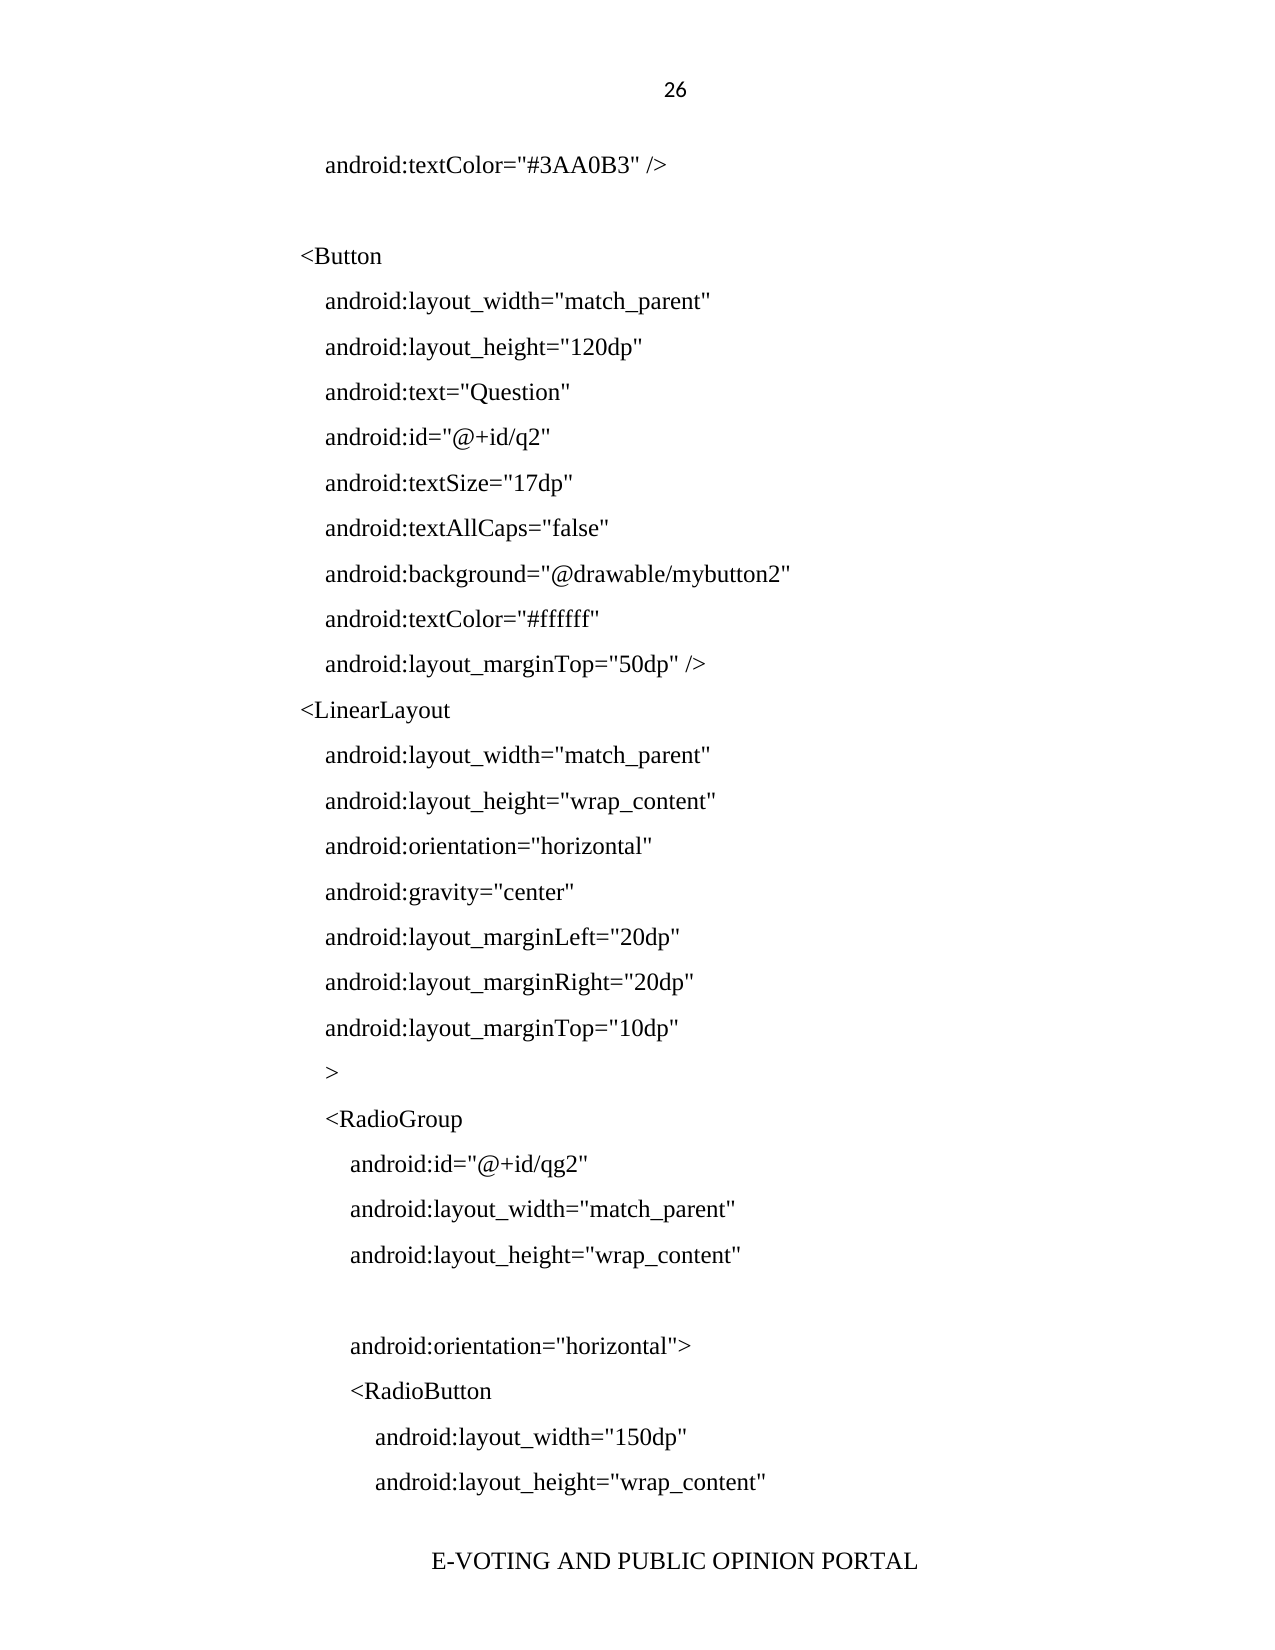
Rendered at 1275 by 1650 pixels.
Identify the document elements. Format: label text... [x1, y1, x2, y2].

text android:textColor="#ffffff" [225, 604, 1125, 633]
text android:id="@+id/qg2" [225, 1149, 1125, 1178]
text android:background="@drawable/mybutton2" [225, 559, 1125, 587]
text > [225, 1058, 1125, 1087]
text android:layout_height="wrap_content" [225, 1467, 1125, 1496]
text android:layout_marginLeft="20dp" [225, 922, 1125, 951]
text android:layout_marginTop="10dp" [225, 1013, 1125, 1042]
text android:textAllCaps="false" [225, 513, 1125, 542]
text android:orientation="horizontal" [225, 831, 1125, 860]
text android:text="Question" [225, 377, 1125, 406]
text android:id="@+id/q2" [225, 422, 1125, 451]
text android:orientation="horizontal"> [225, 1331, 1125, 1359]
text android:textSize="17dp" [225, 468, 1125, 497]
text android:layout_width="match_parent" [225, 286, 1125, 315]
text <Button [225, 241, 1125, 269]
text android:textColor="#3AA0B3" /> [225, 150, 1125, 179]
text android:gravity="center" [225, 877, 1125, 905]
text android:layout_width="match_parent" [225, 740, 1125, 769]
text android:layout_height="wrap_content" [225, 1240, 1125, 1269]
text <LinearLayout [225, 695, 1125, 724]
text <RadioButton [225, 1376, 1125, 1405]
text android:layout_width="match_parent" [225, 1194, 1125, 1223]
text android:layout_height="wrap_content" [225, 786, 1125, 814]
text android:layout_width="150dp" [225, 1422, 1125, 1450]
text android:layout_marginTop="50dp" /> [225, 649, 1125, 678]
text <RadioGroup [225, 1104, 1125, 1132]
text android:layout_marginRight="20dp" [225, 967, 1125, 996]
text android:layout_height="120dp" [225, 332, 1125, 360]
